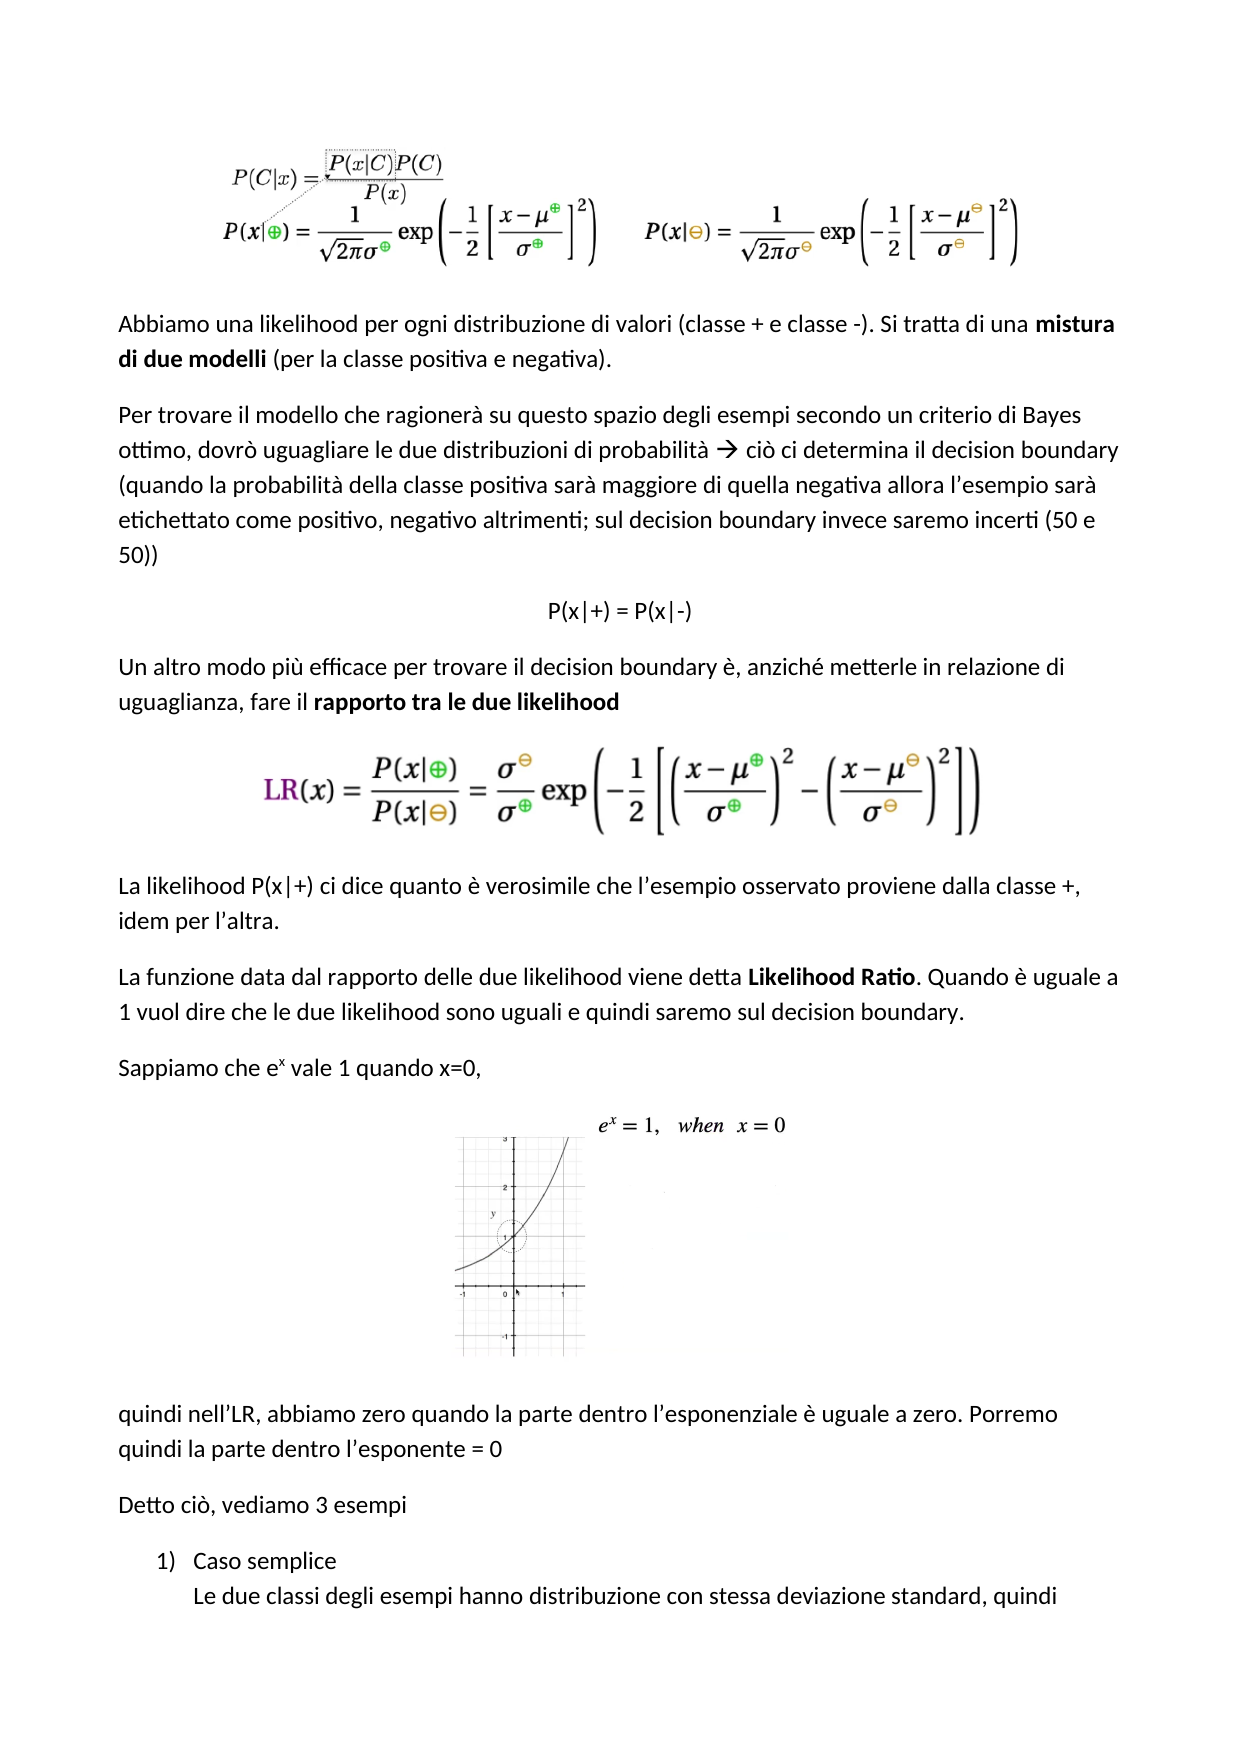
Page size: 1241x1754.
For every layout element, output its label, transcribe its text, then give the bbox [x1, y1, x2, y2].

text La likelihood P(x|+) ci dice quanto è verosimile che l’esempio osservato proviene dalla classe +, idem per l’altra. [118, 870, 1122, 936]
text Abbiamo una likelihood per ogni distribuzione di valori (classe + e classe -). Si tratta di una mistura di due modelli (per la classe positiva e negativa). [118, 308, 1122, 374]
picture [236, 741, 1004, 845]
text P(x|+) = P(x|-) [118, 595, 1122, 626]
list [156, 1545, 1122, 1610]
picture [451, 1107, 789, 1373]
text Un altro modo più efficace per trovare il decision boundary è, anziché metterle in relazione di uguaglianza, fare il rapporto tra le due likelihood [118, 651, 1122, 716]
text Sappiamo che ex vale 1 quando x=0, [118, 1052, 1122, 1082]
text La funzione data dal rapporto delle due likelihood viene detta Likelihood Ratio. Quando è uguale a 1 vuol dire che le due likelihood sono uguali e quindi saremo sul decision boundary. [118, 961, 1122, 1026]
picture [203, 147, 1037, 284]
text Per trovare il modello che ragionerà su questo spazio degli esempi secondo un criterio di Bayes ottimo, dovrò uguagliare le due distribuzioni di probabilità ciò ci determina il decision boundary (quando la probabilità della classe positiva sarà maggiore di quella negativa allora l’esempio sarà etichettato come positivo, negativo altrimenti; sul decision boundary invece saremo incerti (50 e 50)) [118, 399, 1122, 570]
text Detto ciò, vediamo 3 esempi [118, 1489, 1122, 1519]
text quindi nell’LR, abbiamo zero quando la parte dentro l’esponenziale è uguale a zero. Porremo quindi la parte dentro l’esponente = 0 [118, 1398, 1122, 1464]
